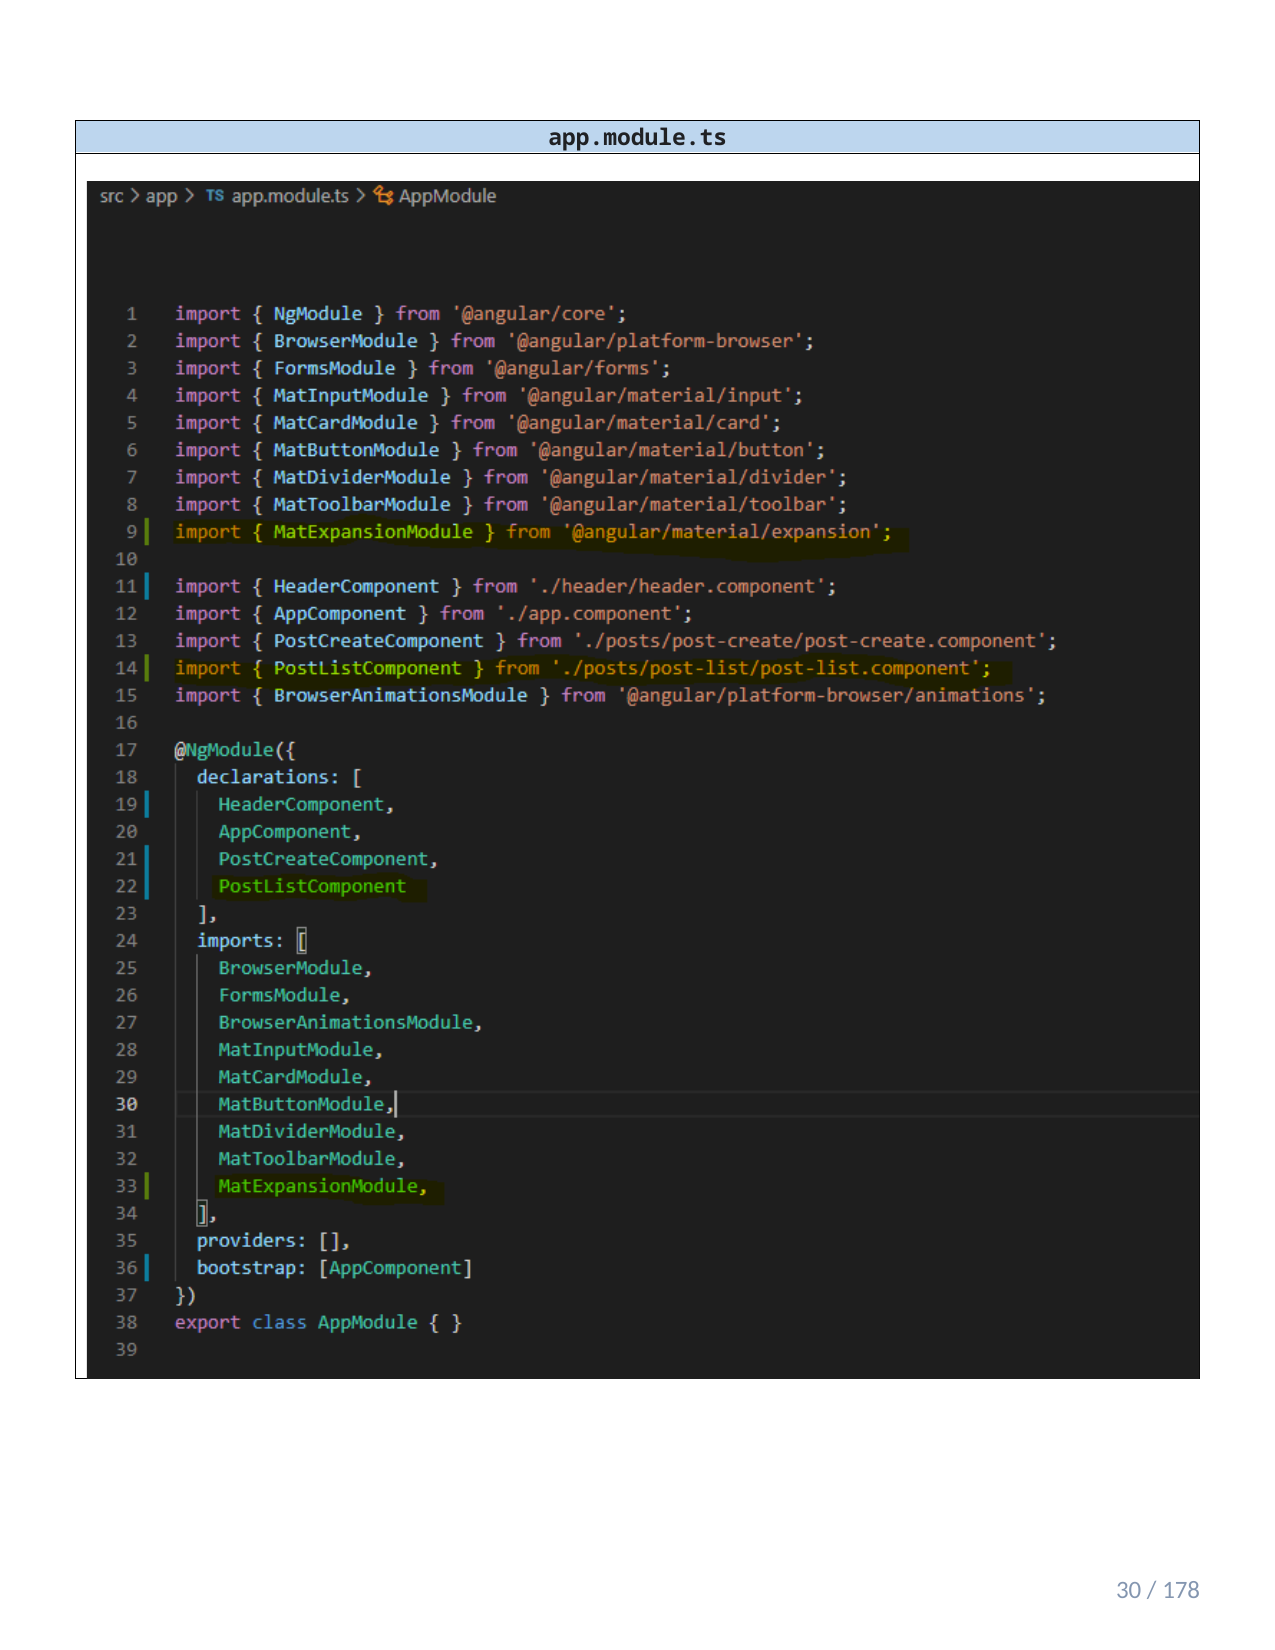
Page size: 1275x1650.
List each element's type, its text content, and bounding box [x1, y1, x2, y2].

picture [86, 181, 1200, 1379]
table_cell [76, 154, 1199, 1378]
table_header app.module.ts [76, 121, 1199, 152]
